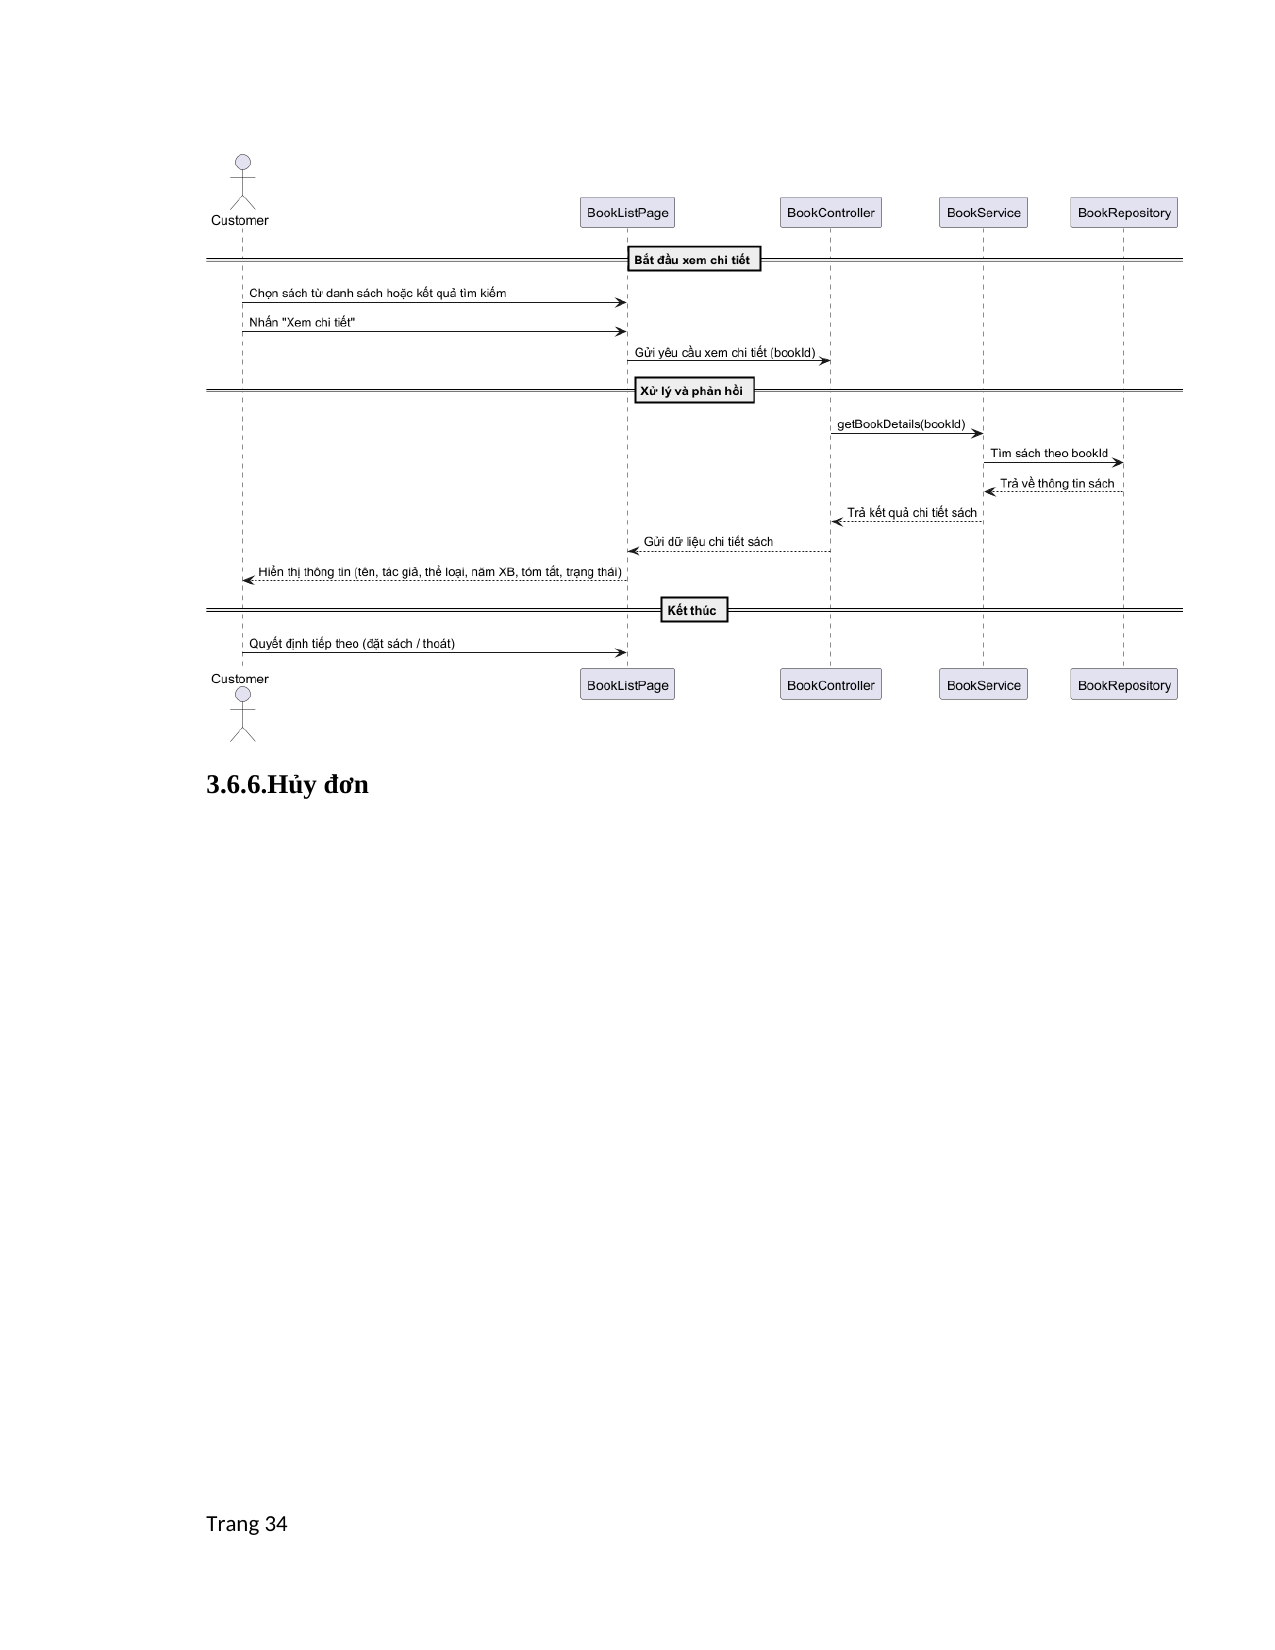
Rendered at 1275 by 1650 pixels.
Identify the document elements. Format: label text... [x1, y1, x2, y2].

subtitle 3.6.6.Hủy đơn [206, 774, 1187, 799]
picture [206, 150, 1187, 746]
